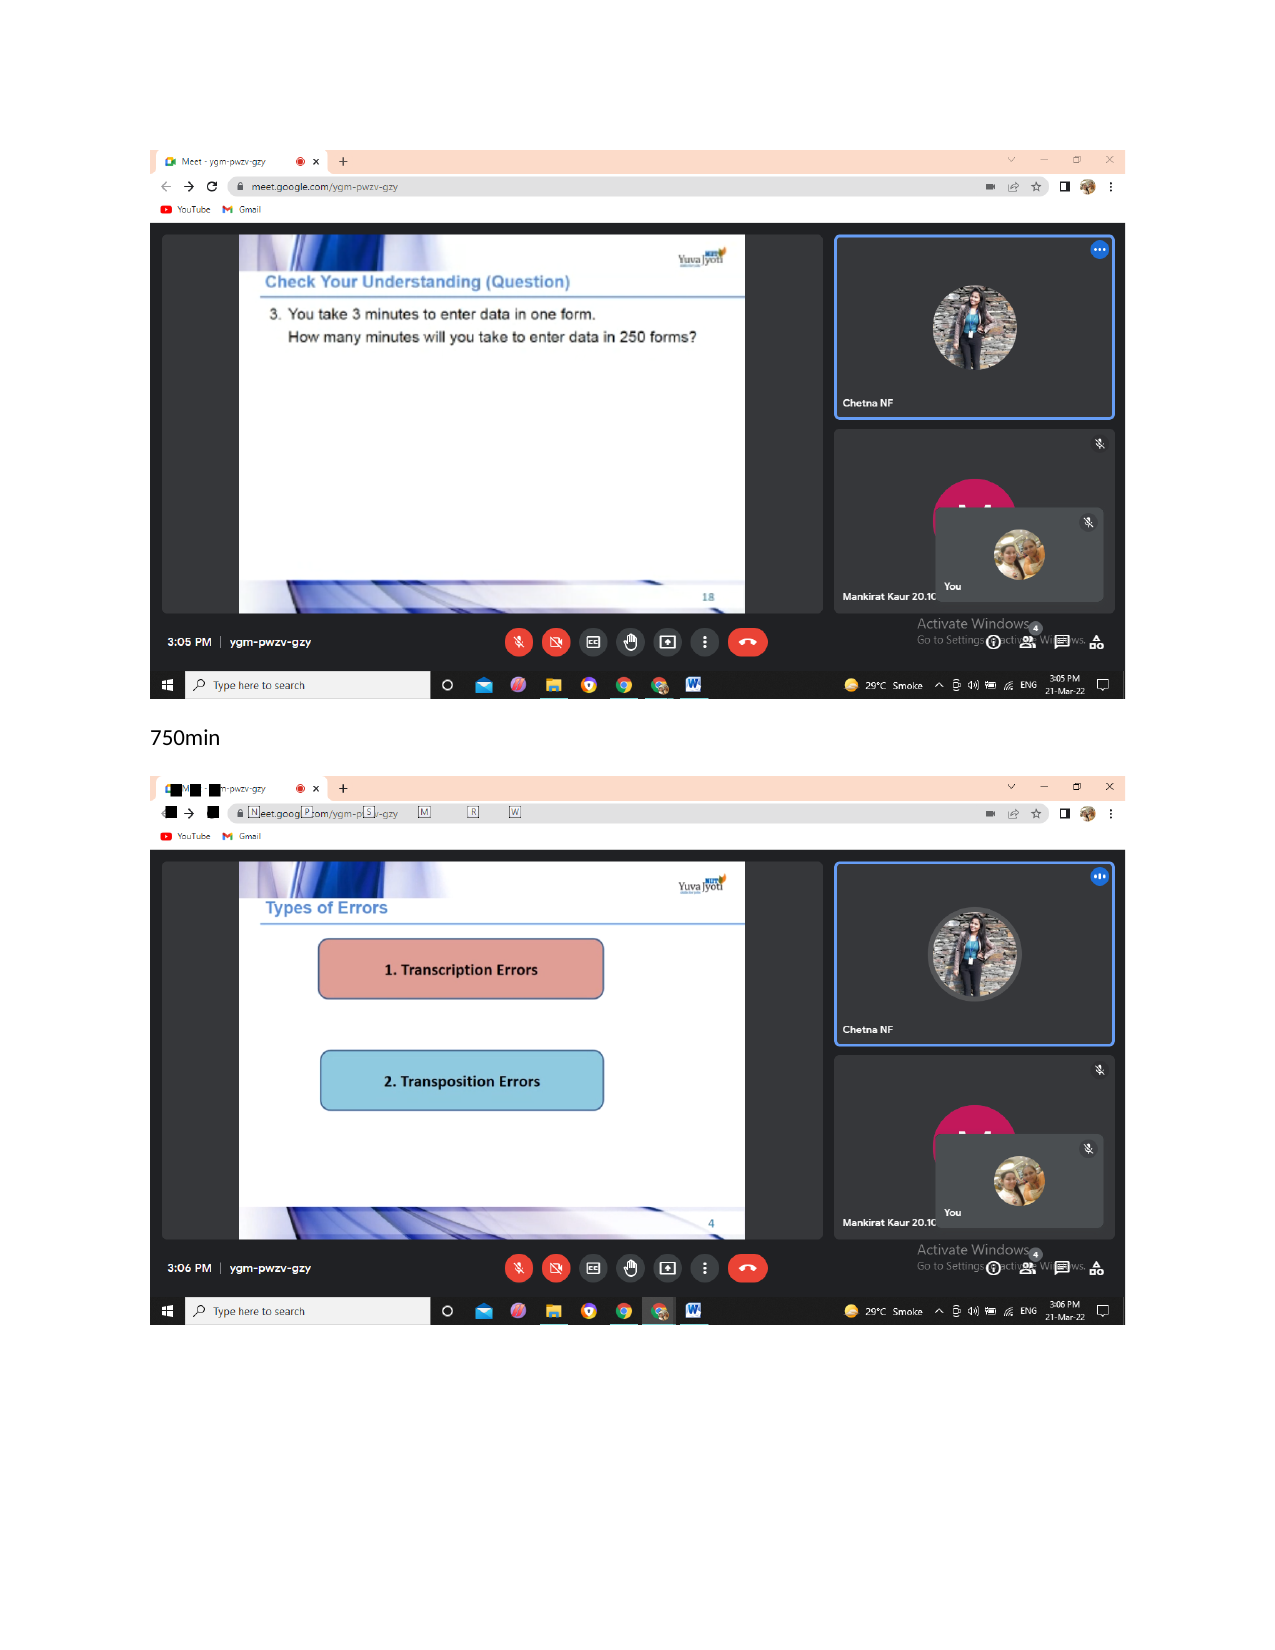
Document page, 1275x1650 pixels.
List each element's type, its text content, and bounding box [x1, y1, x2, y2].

picture [150, 776, 1125, 1325]
text 750min [150, 723, 1125, 751]
picture [150, 150, 1125, 699]
